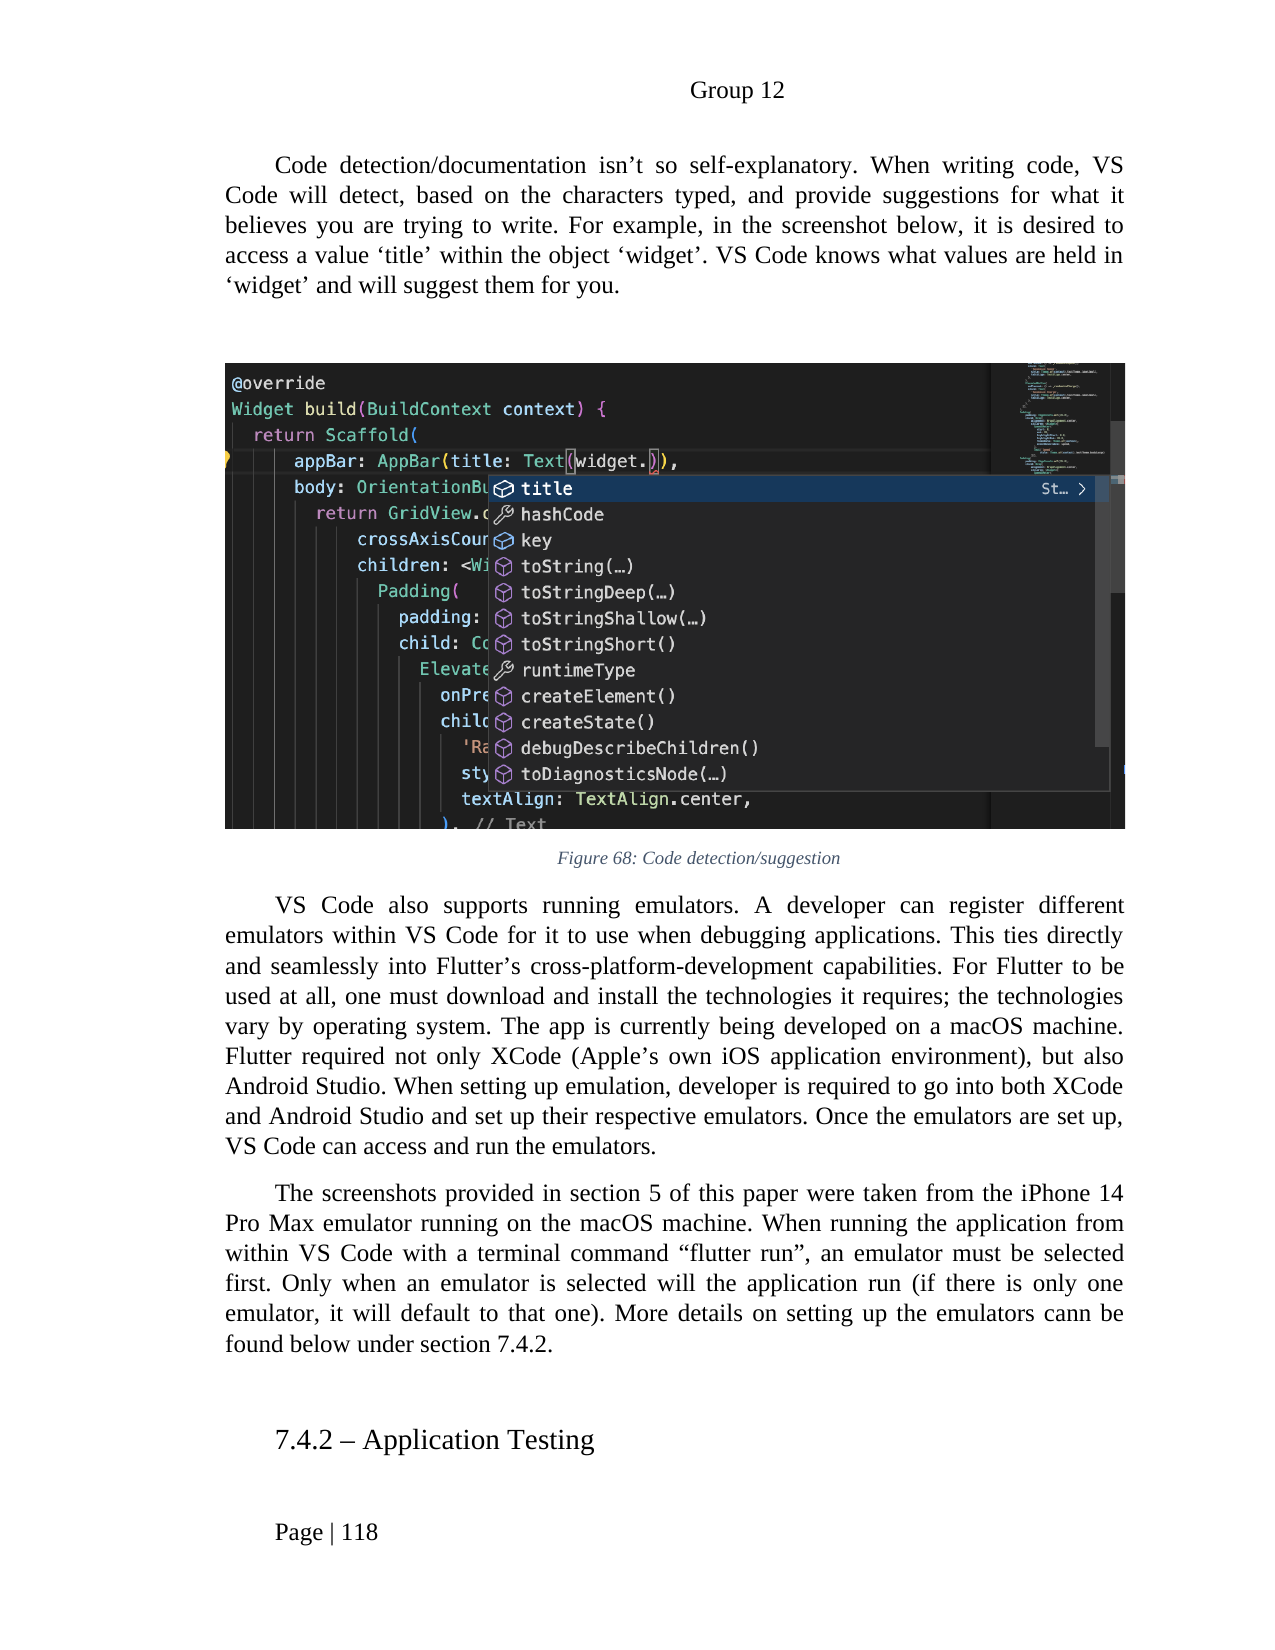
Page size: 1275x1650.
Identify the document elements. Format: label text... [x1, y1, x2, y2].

text VS Code also supports running emulators. A developer can register different emulators within VS Code for it to use when debugging applications. This ties directly and seamlessly into Flutter’s cross-platform-development capabilities. For Flutter to be used at all, one must download and install the technologies it requires; the technologies vary by operating system. The app is currently being developed on a macOS machine. Flutter required not only XCode (Apple’s own iOS application environment), but also Android Studio. When setting up emulation, developer is required to go into both XCode and Android Studio and set up their respective emulators. Once the emulators are set up, VS Code can access and run the emulators. [225, 891, 1125, 1160]
text 7.4.2 – Application Testing [225, 1422, 1125, 1456]
picture [225, 363, 1125, 829]
text Code detection/documentation isn’t so self-explanatory. When writing code, VS Code will detect, based on the characters typed, and provide suggestions for what it believes you are trying to write. For example, in the screenshot below, it is desired to access a value ‘title’ within the object ‘widget’. VS Code knows what values are held in ‘widget’ and will suggest them for you. [225, 150, 1125, 299]
text The screenshots provided in section 5 of this paper were taken from the iPhone 14 Pro Max emulator running on the macOS machine. When running the application from within VS Code with a terminal command “flutter run”, an emulator must be selected first. Only when an emulator is selected will the application run (if there is only one emulator, it will default to that one). More details on setting up the emulators cann be found below under section 7.4.2. [225, 1178, 1125, 1357]
text Figure : Code detection/suggestion [225, 847, 1125, 869]
